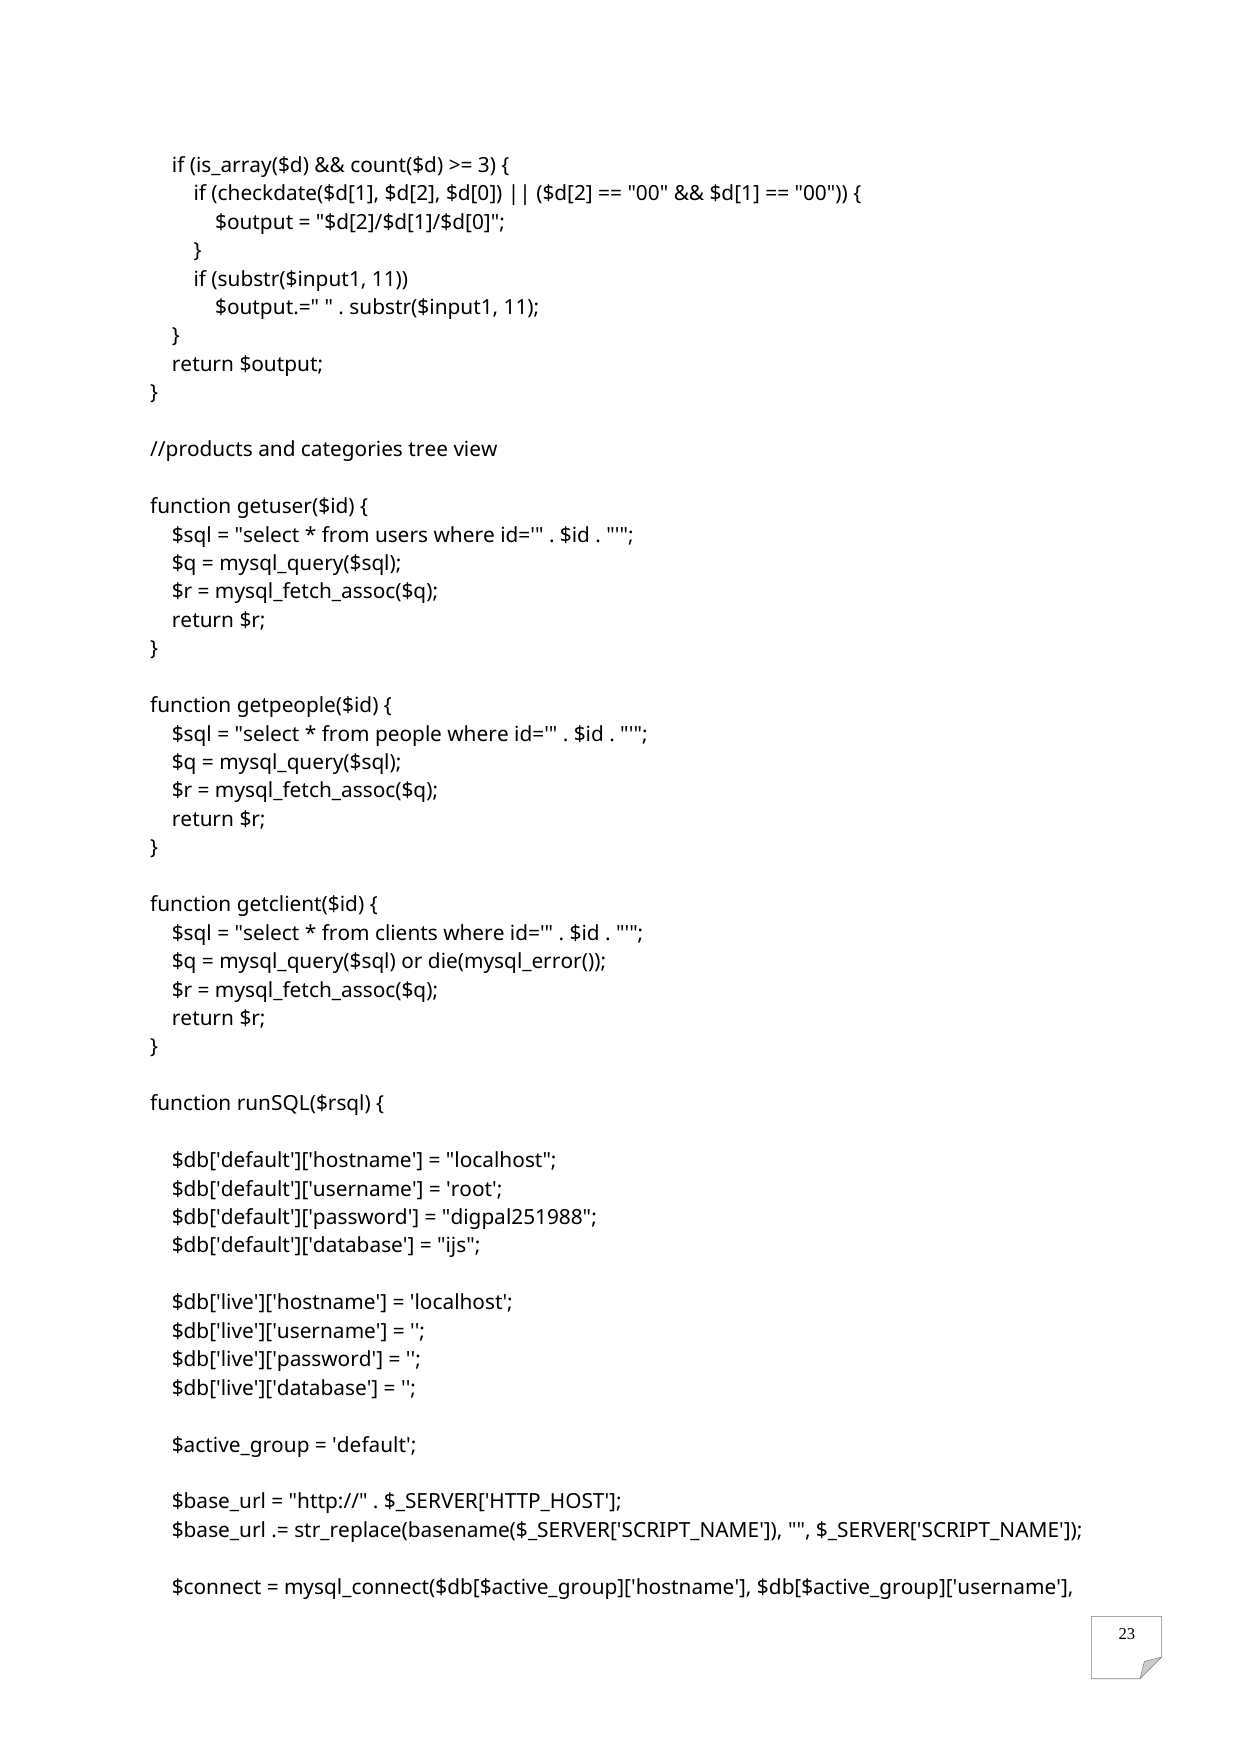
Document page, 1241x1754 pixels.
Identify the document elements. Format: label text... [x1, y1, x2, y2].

text function getclient($id) { [150, 889, 1090, 918]
text if (substr($input1, 11)) [150, 264, 1090, 292]
text $active_group = 'default'; [150, 1430, 1090, 1458]
text $sql = "select * from clients where id='" . $id . "'"; [150, 918, 1090, 946]
text $q = mysql_query($sql); [150, 747, 1090, 776]
text $db['default']['database'] = "ijs"; [150, 1231, 1090, 1259]
text $base_url = "http://" . $_SERVER['HTTP_HOST']; [150, 1487, 1090, 1515]
text $db['live']['database'] = ''; [150, 1373, 1090, 1401]
text $output = "$d[2]/$d[1]/$d[0]"; [150, 207, 1090, 235]
text $sql = "select * from users where id='" . $id . "'"; [150, 520, 1090, 548]
text $r = mysql_fetch_assoc($q); [150, 577, 1090, 605]
text $base_url .= str_replace(basename($_SERVER['SCRIPT_NAME']), "", $_SERVER['SCRIPT_NAME']); [150, 1515, 1090, 1543]
text $q = mysql_query($sql) or die(mysql_error()); [150, 946, 1090, 975]
text $db['default']['username'] = 'root'; [150, 1174, 1090, 1202]
text return $r; [150, 605, 1090, 633]
text $db['live']['password'] = ''; [150, 1344, 1090, 1373]
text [150, 1572, 1090, 1600]
text } [150, 832, 1090, 861]
text $q = mysql_query($sql); [150, 548, 1090, 577]
text $db['live']['username'] = ''; [150, 1316, 1090, 1344]
text return $r; [150, 1003, 1090, 1032]
text if (is_array($d) && count($d) >= 3) { [150, 150, 1090, 178]
text function runSQL($rsql) { [150, 1088, 1090, 1117]
text $r = mysql_fetch_assoc($q); [150, 975, 1090, 1003]
text } [150, 377, 1090, 406]
text $sql = "select * from people where id='" . $id . "'"; [150, 719, 1090, 747]
text } [150, 633, 1090, 662]
text $r = mysql_fetch_assoc($q); [150, 776, 1090, 804]
text if (checkdate($d[1], $d[2], $d[0]) || ($d[2] == "00" && $d[1] == "00")) { [150, 178, 1090, 207]
text } [150, 235, 1090, 264]
text } [150, 321, 1090, 349]
text //products and categories tree view [150, 434, 1090, 463]
text function getuser($id) { [150, 491, 1090, 520]
text $db['live']['hostname'] = 'localhost'; [150, 1287, 1090, 1316]
text function getpeople($id) { [150, 690, 1090, 719]
text return $r; [150, 804, 1090, 832]
text $db['default']['password'] = "digpal251988"; [150, 1202, 1090, 1231]
text $db['default']['hostname'] = "localhost"; [150, 1145, 1090, 1174]
text $output.=" " . substr($input1, 11); [150, 292, 1090, 321]
text } [150, 1032, 1090, 1060]
text return $output; [150, 349, 1090, 377]
